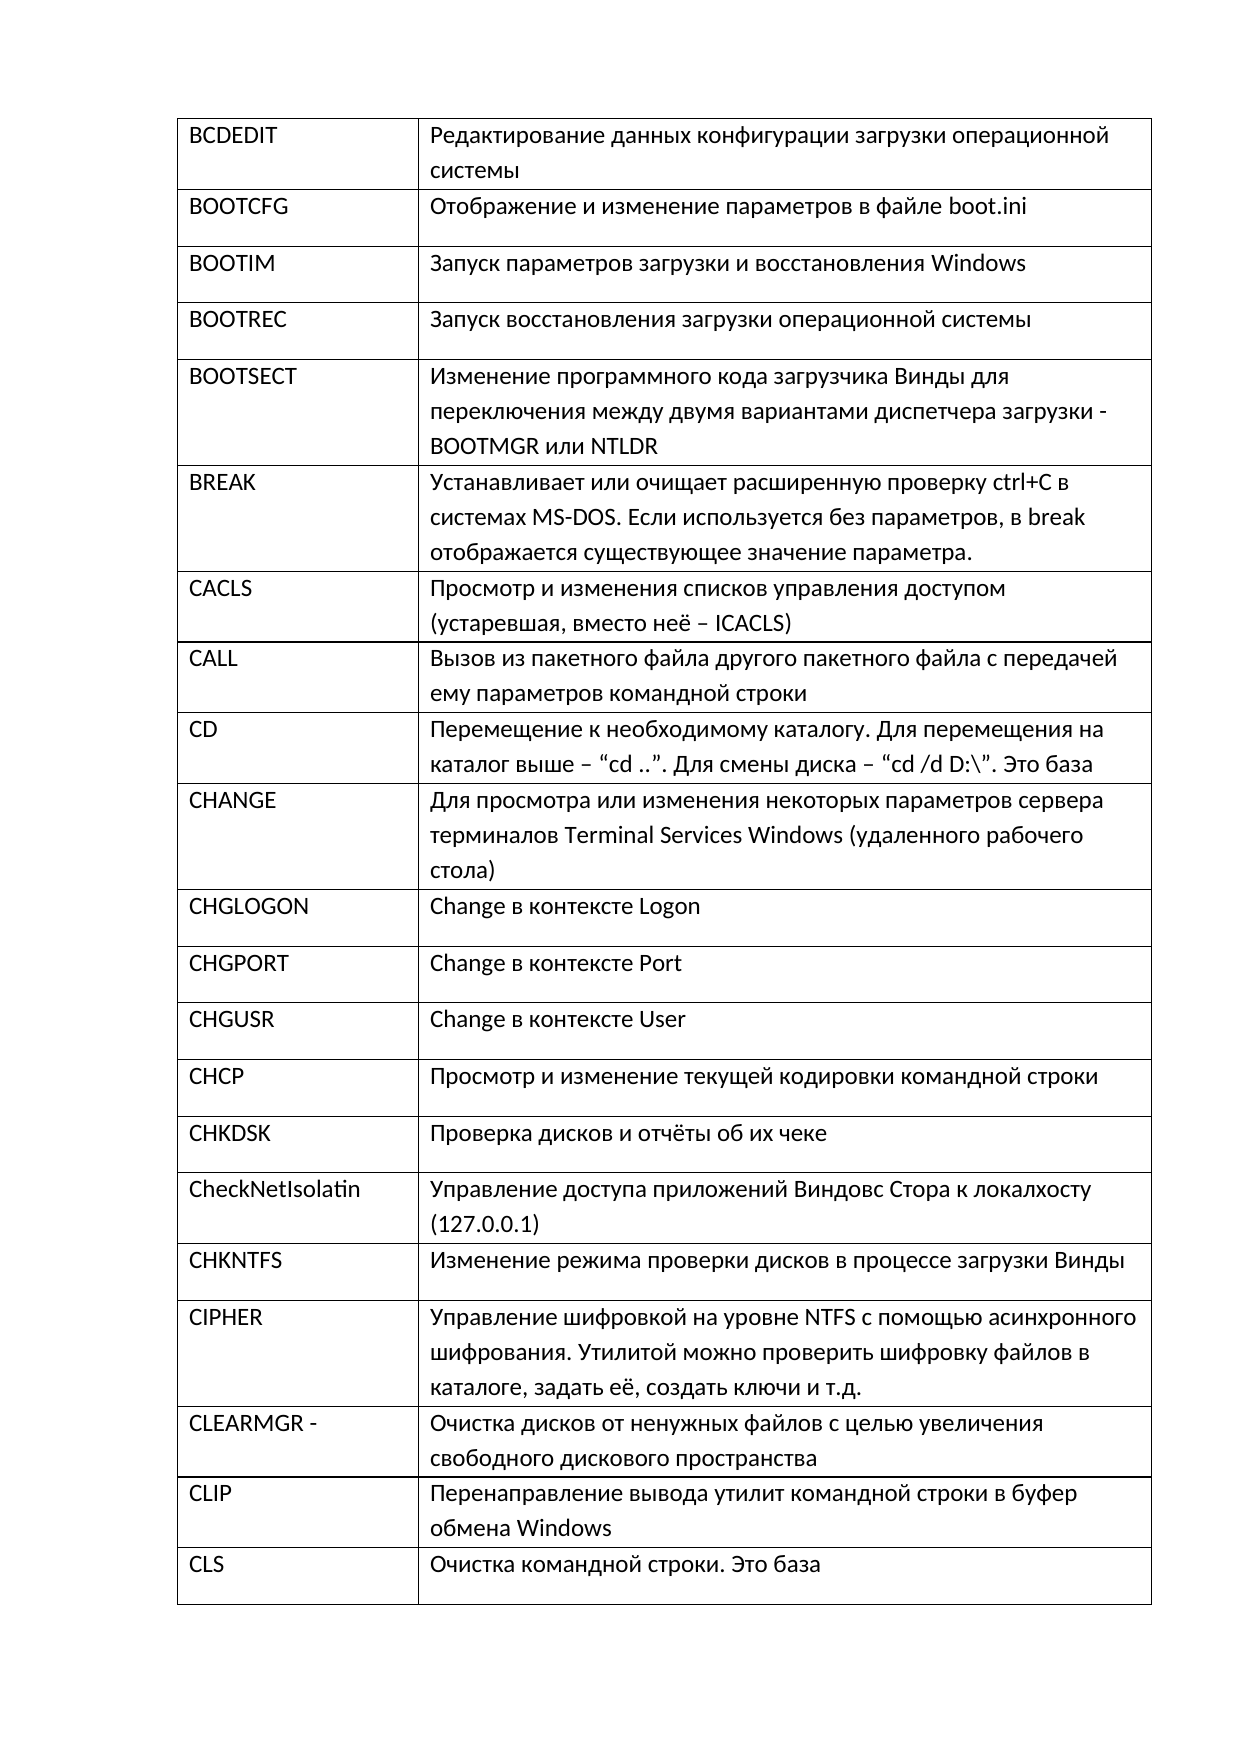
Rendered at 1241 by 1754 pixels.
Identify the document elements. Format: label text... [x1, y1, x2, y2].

table_cell Вызов из пакетного файла другого пакетного файла с передачей ему параметров командной строки [419, 643, 1151, 712]
table_cell CheckNetIsolatin [178, 1173, 418, 1243]
table_cell Просмотр и изменение текущей кодировки командной строки [419, 1060, 1151, 1116]
table_cell Для просмотра или изменения некоторых параметров сервера терминалов Terminal Services Windows (удаленного рабочего стола) [419, 784, 1151, 889]
table_cell BOOTSECT [178, 360, 418, 465]
table_cell BOOTIM [178, 247, 418, 302]
table_cell CALL [178, 643, 418, 712]
table_cell CLS [178, 1548, 418, 1604]
table_cell Change в контексте Logon [419, 890, 1151, 946]
table_cell Очистка дисков от ненужных файлов с целью увеличения свободного дискового пространства [419, 1407, 1151, 1476]
table_cell Запуск параметров загрузки и восстановления Windows [419, 247, 1151, 302]
table_cell CHANGE [178, 784, 418, 889]
table_cell Изменение программного кода загрузчика Винды для переключения между двумя вариантами диспетчера загрузки - BOOTMGR или NTLDR [419, 360, 1151, 465]
table_cell Очистка командной строки. Это база [419, 1548, 1151, 1604]
table_cell Изменение режима проверки дисков в процессе загрузки Винды [419, 1244, 1151, 1300]
table_cell CHGPORT [178, 947, 418, 1002]
table_cell Перенаправление вывода утилит командной строки в буфер обмена Windows [419, 1478, 1151, 1547]
table_cell Проверка дисков и отчёты об их чеке [419, 1117, 1151, 1172]
table_cell Управление доступа приложений Виндовс Стора к локалхосту (127.0.0.1) [419, 1173, 1151, 1243]
table_cell Устанавливает или очищает расширенную проверку ctrl+C в системах MS-DOS. Если используется без параметров, в break отображается существующее значение параметра. [419, 466, 1151, 571]
table_cell Управление шифровкой на уровне NTFS с помощью асинхронного шифрования. Утилитой можно проверить шифровку файлов в каталоге, задать её, создать ключи и т.д. [419, 1301, 1151, 1406]
table_cell Запуск восстановления загрузки операционной системы [419, 303, 1151, 359]
table_cell Change в контексте User [419, 1003, 1151, 1059]
table_cell Просмотр и изменения списков управления доступом (устаревшая, вместо неё – ICACLS) [419, 572, 1151, 641]
table_cell Редактирование данных конфигурации загрузки операционной системы [419, 119, 1151, 189]
table_cell BOOTREC [178, 303, 418, 359]
table_cell Перемещение к необходимому каталогу. Для перемещения на каталог выше – “cd ..”. Для смены диска – “cd /d D:\”. Это база [419, 713, 1151, 783]
table_cell CACLS [178, 572, 418, 641]
table_cell CLIP [178, 1478, 418, 1547]
table_cell Change в контексте Port [419, 947, 1151, 1002]
table_cell CHGUSR [178, 1003, 418, 1059]
table_cell BREAK [178, 466, 418, 571]
table_cell CHCP [178, 1060, 418, 1116]
table_cell BCDEDIT [178, 119, 418, 189]
table_cell CIPHER [178, 1301, 418, 1406]
table_cell BOOTCFG [178, 190, 418, 246]
table_cell CHKDSK [178, 1117, 418, 1172]
table_cell CD [178, 713, 418, 783]
table_cell Отображение и изменение параметров в файле boot.ini [419, 190, 1151, 246]
table_cell CHGLOGON [178, 890, 418, 946]
table_cell CLEARMGR - [178, 1407, 418, 1476]
table_cell CHKNTFS [178, 1244, 418, 1300]
